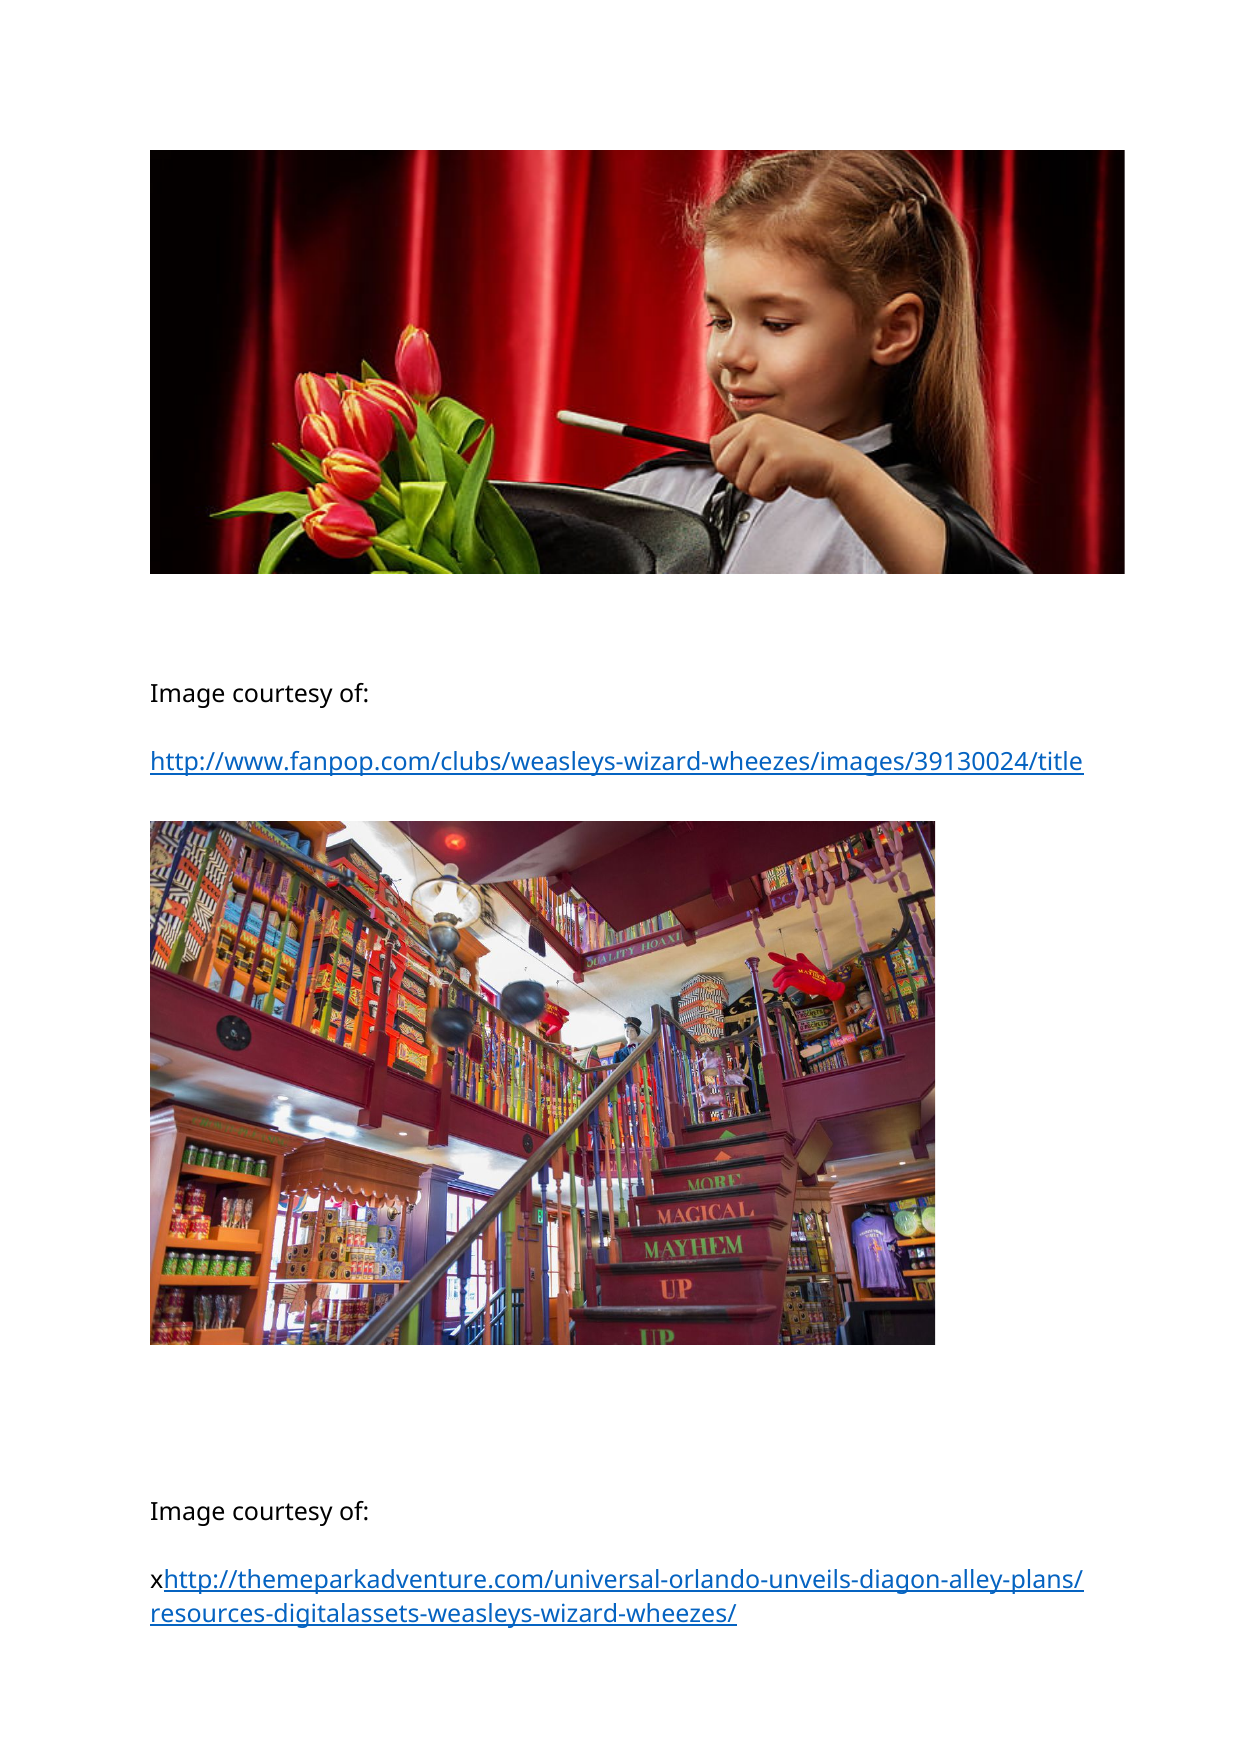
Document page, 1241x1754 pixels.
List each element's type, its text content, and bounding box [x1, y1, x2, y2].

text xhttp://themeparkadventure.com/universal-orlando-unveils-diagon-alley-plans/resources-digitalassets-weasleys-wizard-wheezes/ [150, 1561, 1125, 1629]
text http://www.fanpop.com/clubs/weasleys-wizard-wheezes/images/39130024/title [150, 744, 1125, 778]
picture [150, 821, 935, 1345]
picture [150, 150, 1125, 574]
text Image courtesy of: [150, 1493, 1125, 1527]
text Image courtesy of: [150, 676, 1125, 710]
